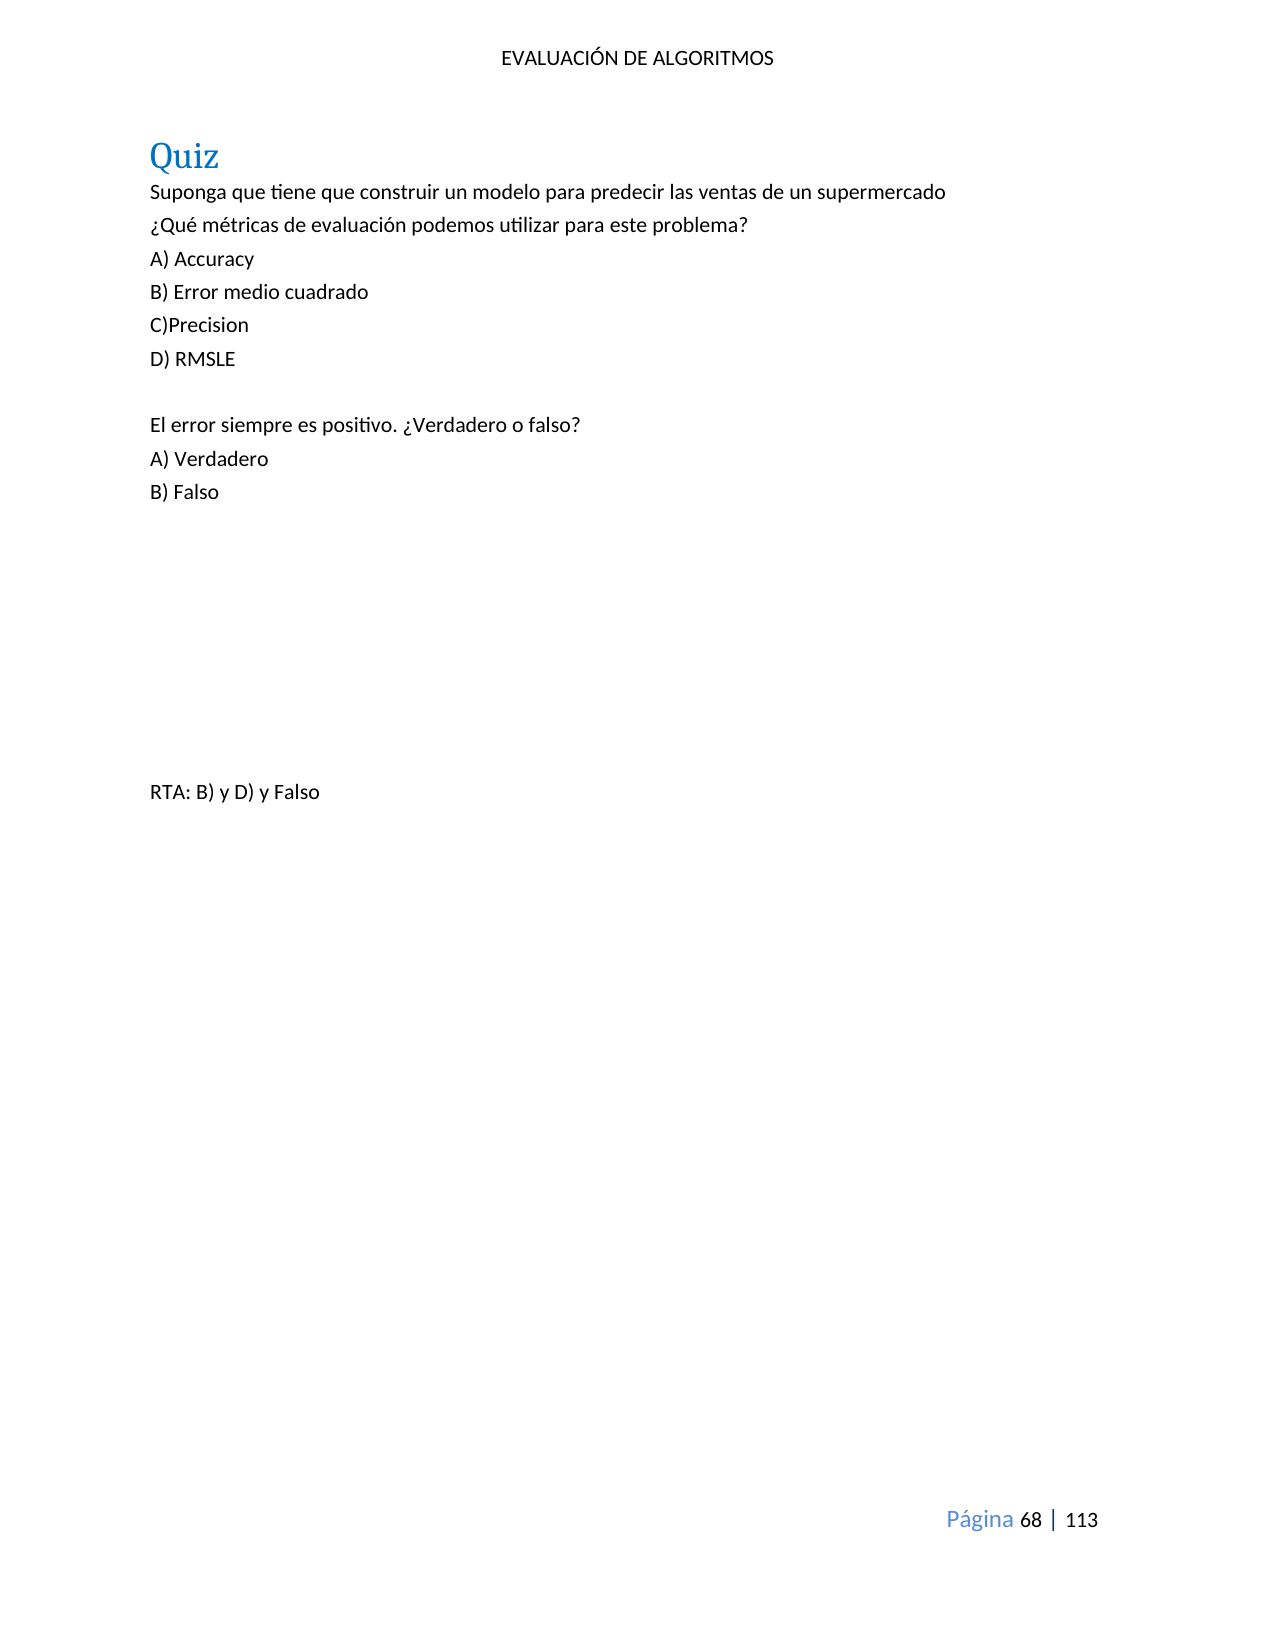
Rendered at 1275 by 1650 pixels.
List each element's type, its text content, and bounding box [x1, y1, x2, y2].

text Suponga que tiene que construir un modelo para predecir las ventas de un supermercado [150, 178, 1125, 205]
subtitle Quiz [150, 135, 1125, 178]
text C)Precision [150, 311, 1125, 338]
text RTA: B) y D) y Falso [150, 778, 1125, 805]
text ¿Qué métricas de evaluación podemos utilizar para este problema? [150, 211, 1125, 238]
text D) RMSLE [150, 345, 1125, 371]
text A) Accuracy [150, 245, 1125, 271]
text El error siempre es positivo. ¿Verdadero o falso? [150, 411, 1125, 438]
text B) Falso [150, 478, 1125, 505]
text B) Error medio cuadrado [150, 278, 1125, 305]
text A) Verdadero [150, 445, 1125, 471]
